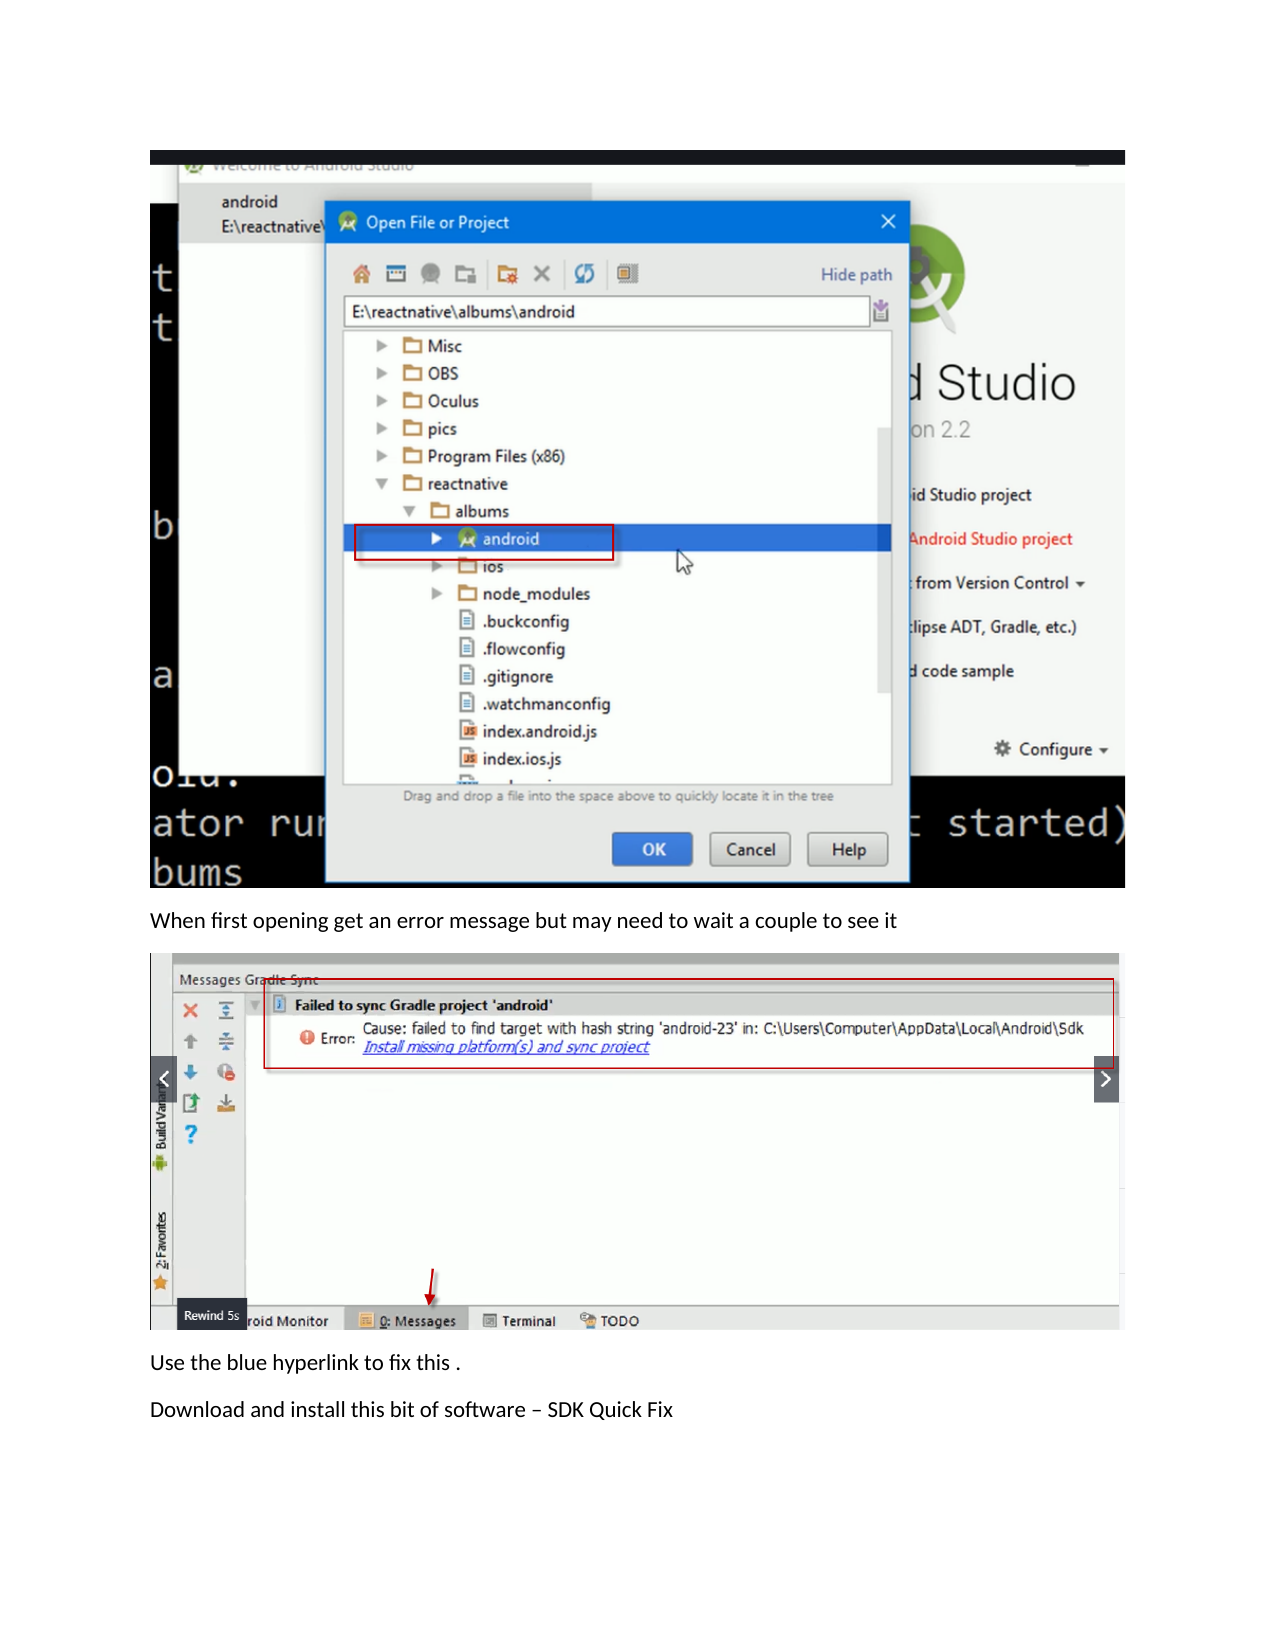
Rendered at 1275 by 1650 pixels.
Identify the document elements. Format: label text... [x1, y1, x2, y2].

text Download and install this bit of software – SDK Quick Fix [150, 1395, 1125, 1423]
text When first opening get an error message but may need to wait a couple to see it [150, 906, 1125, 934]
picture [150, 953, 1125, 1330]
text Use the blue hyperlink to fix this . [150, 1348, 1125, 1376]
picture [150, 150, 1125, 888]
